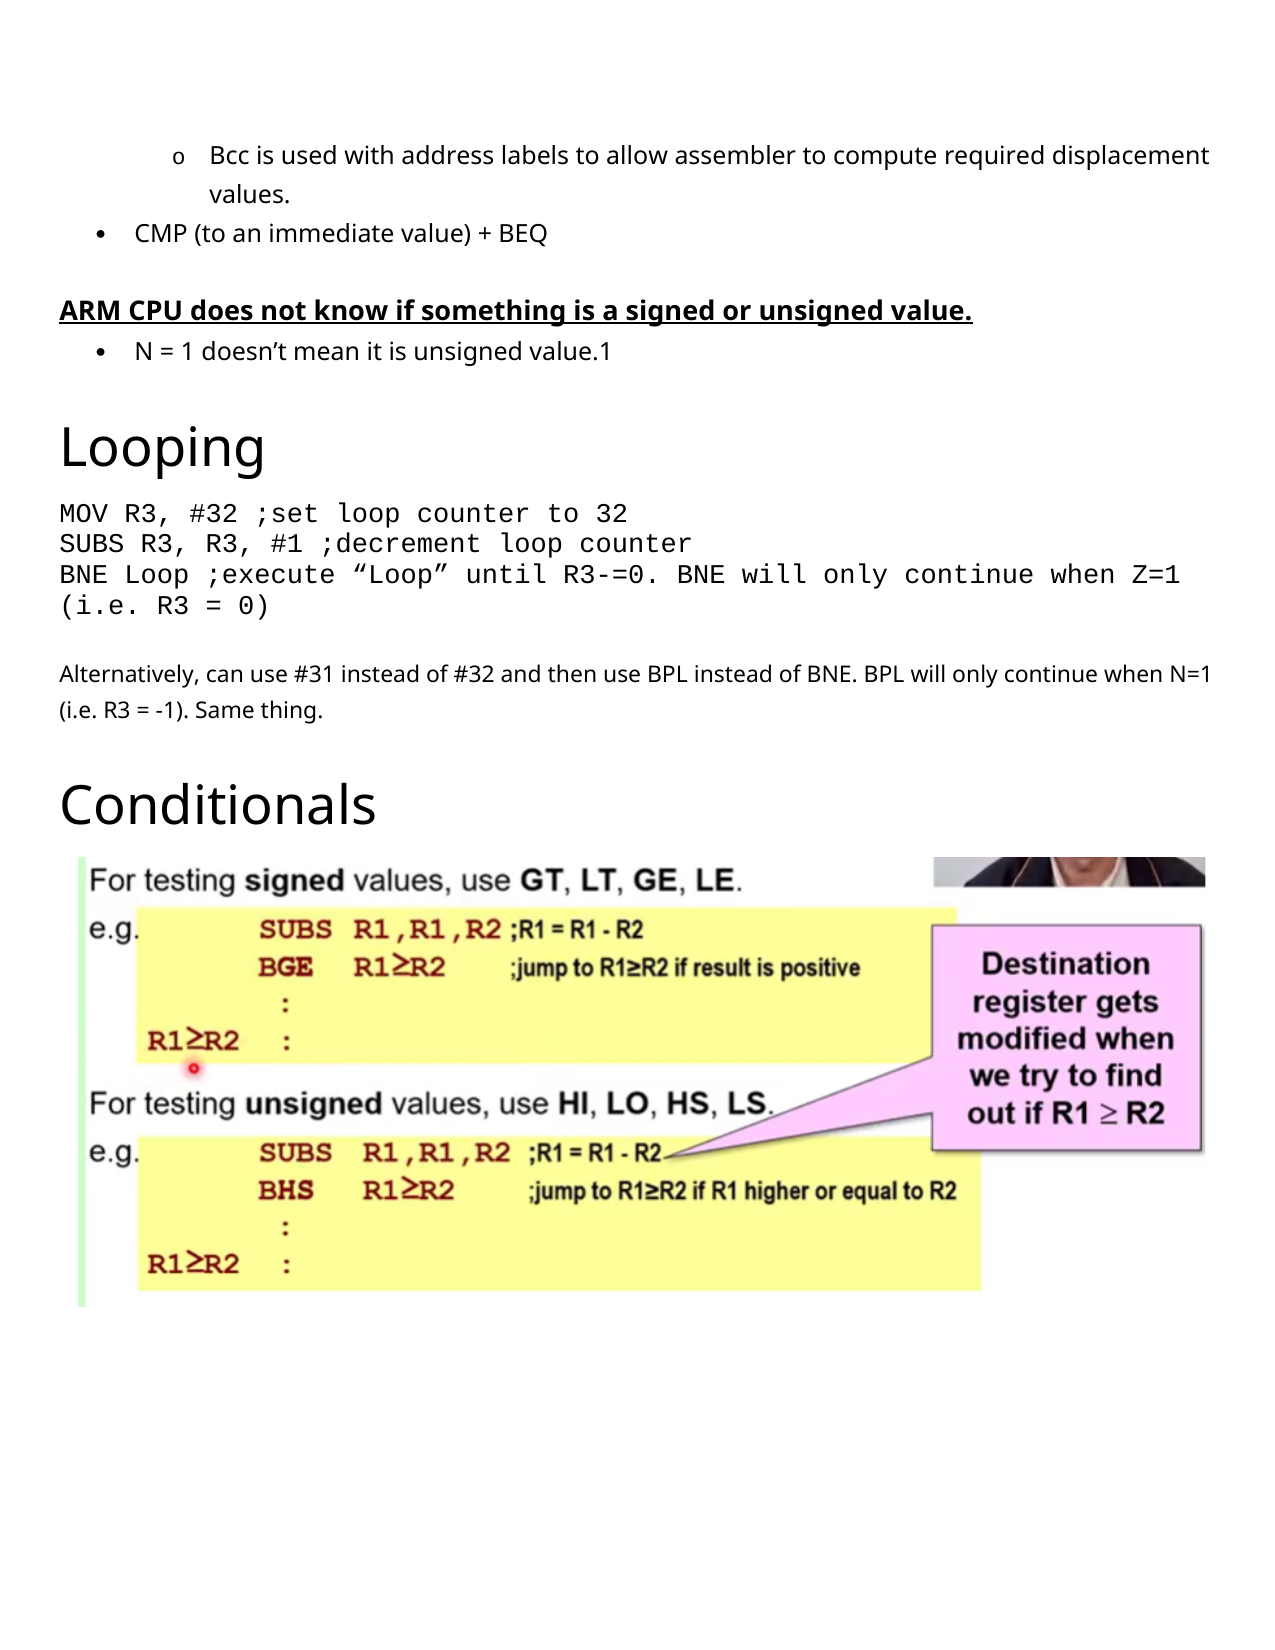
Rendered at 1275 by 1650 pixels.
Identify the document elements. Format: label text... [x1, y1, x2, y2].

text BNE Loop ;execute “Loop” until R3-=0. BNE will only continue when Z=1 (i.e. R3 = 0) [59, 561, 1216, 622]
list Bcc is used with address labels to allow assembler to compute required displacement values. [172, 137, 1216, 211]
subtitle Conditionals [59, 766, 1216, 840]
text Alternatively, can use #31 instead of #32 and then use BPL instead of BNE. BPL will only continue when N=1 (i.e. R3 = -1). Same thing. [59, 658, 1216, 726]
list CMP (to an immediate value) + BEQ [97, 216, 1216, 250]
list N = 1 doesn’t mean it is unsigned value.1 [97, 333, 1216, 367]
subtitle ARM CPU does not know if something is a signed or unsigned value. [59, 291, 1216, 328]
subtitle Looping [59, 408, 1216, 482]
text SUBS R3, R3, #1 ;decrement loop counter [59, 530, 1216, 561]
text MOV R3, #32 ;set loop counter to 32 [59, 499, 1216, 530]
